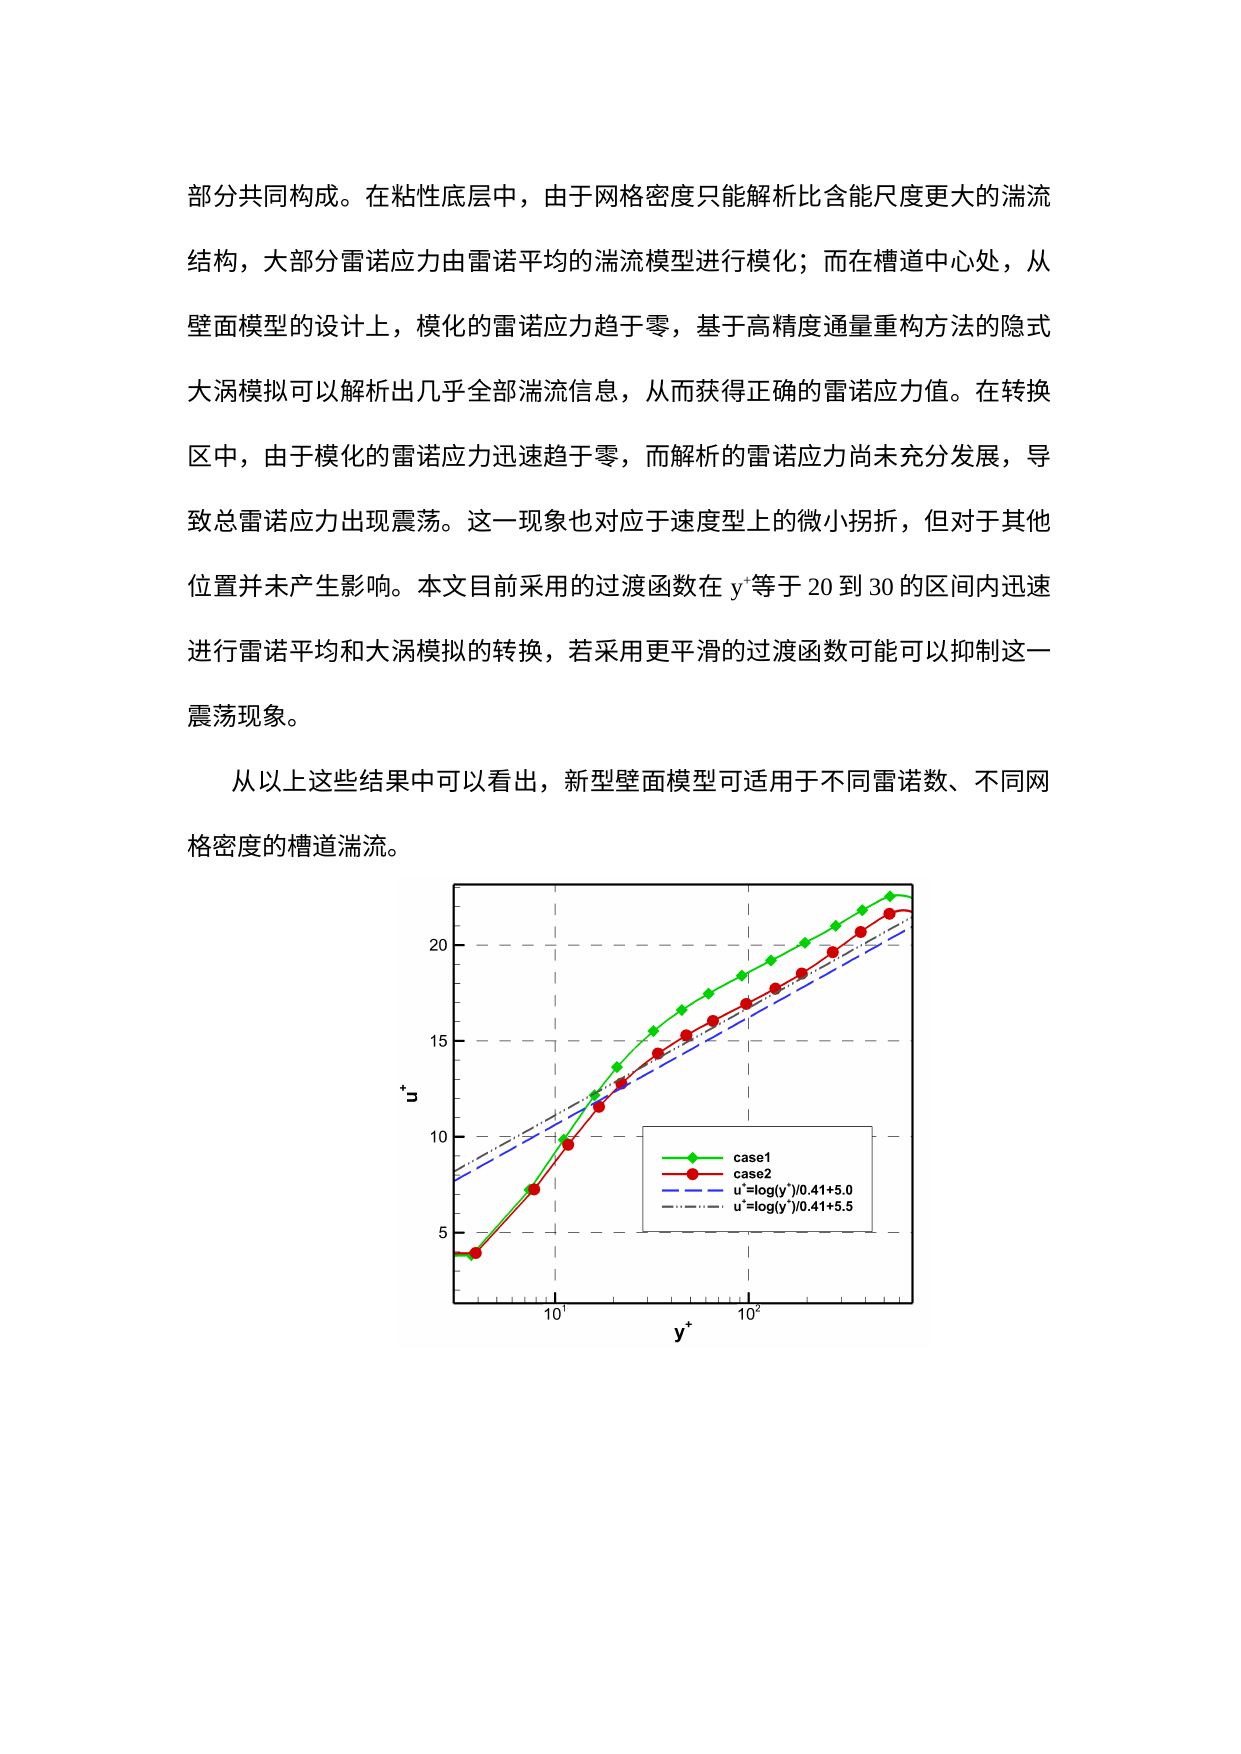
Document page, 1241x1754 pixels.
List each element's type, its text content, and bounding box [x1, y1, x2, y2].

picture [397, 877, 930, 1350]
text 从以上这些结果中可以看出，新型壁面模型可适用于不同雷诺数、不同网格密度的槽道湍流。 [187, 747, 1053, 877]
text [187, 162, 1053, 747]
